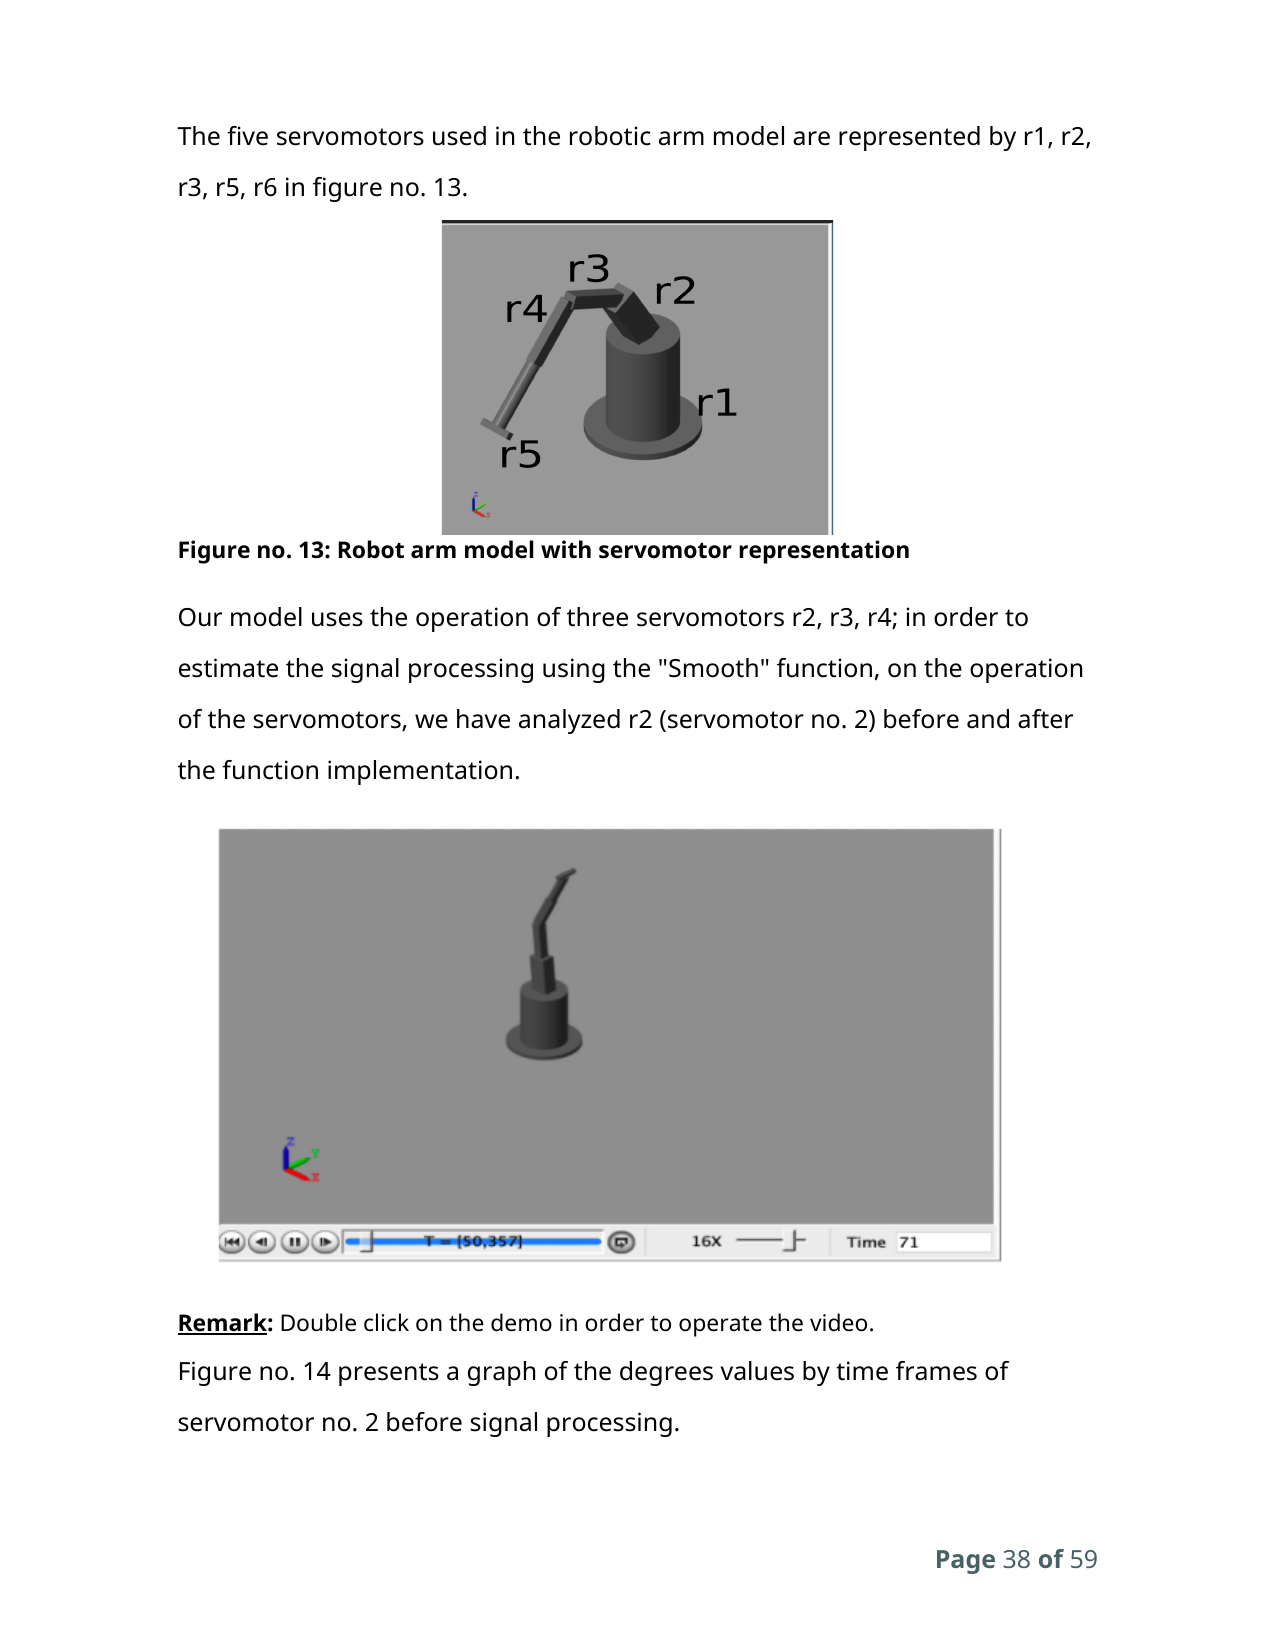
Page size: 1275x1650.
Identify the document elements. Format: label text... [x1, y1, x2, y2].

text Figure no. 14 presents a graph of the degrees values by time frames of servomotor no. 2 before signal processing. [177, 1353, 1098, 1439]
text Figure no. 13: Robot arm model with servomotor representation [177, 534, 1098, 566]
picture [441, 220, 834, 535]
text Remark: Double click on the demo in order to operate the video. [177, 1307, 1098, 1338]
text Our model uses the operation of three servomotors r2, r3, r4; in order to estimate the signal processing using the "Smooth" function, on the operation of the servomotors, we have analyzed r2 (servomotor no. 2) before and after the function implementation. [177, 599, 1098, 787]
text The five servomotors used in the robotic arm model are represented by r1, r2, r3, r5, r6 in figure no. 13. [177, 118, 1098, 203]
